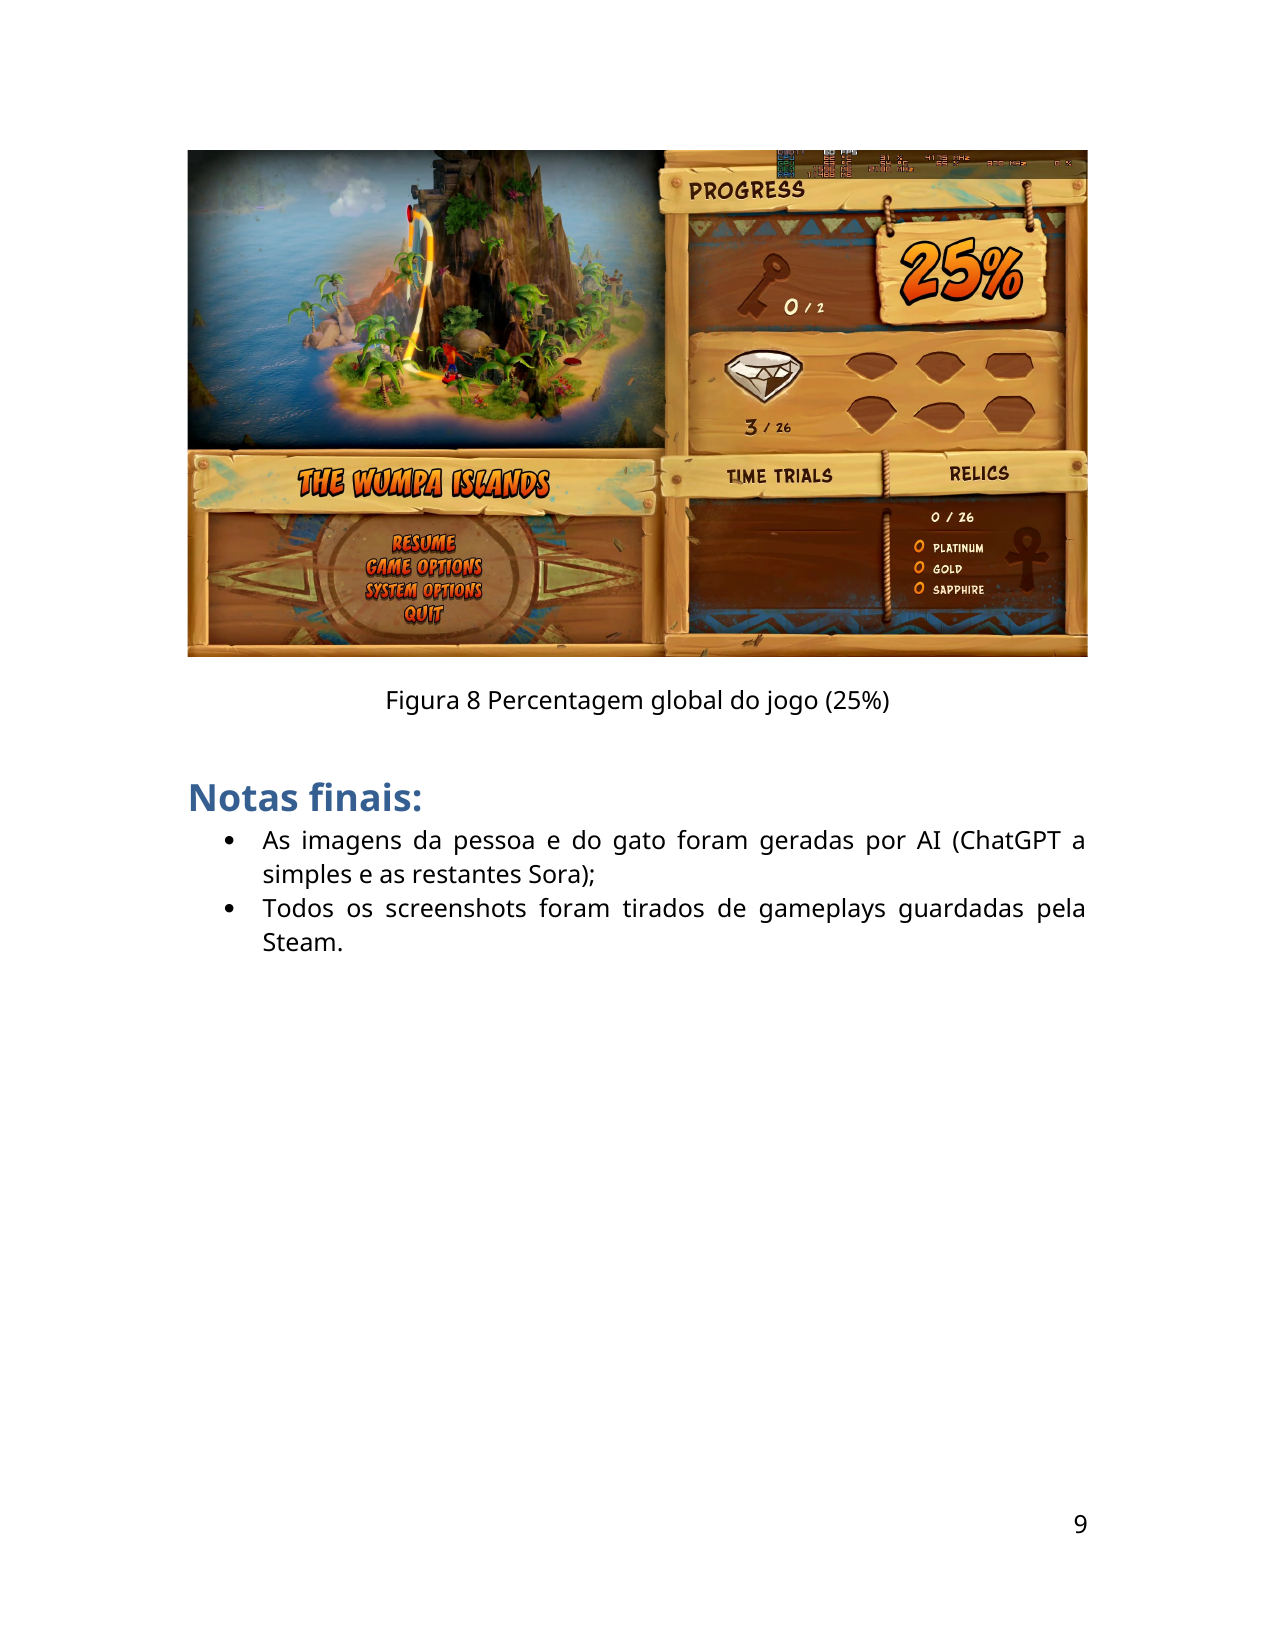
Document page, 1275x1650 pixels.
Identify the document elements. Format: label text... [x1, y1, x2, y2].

subtitle Notas finais: [187, 772, 1087, 823]
list Todos os screenshots foram tirados de gameplays guardadas pela Steam. [225, 891, 1087, 959]
picture [187, 150, 1088, 657]
text Figura 8 Percentagem global do jogo (25%) [187, 682, 1087, 716]
list As imagens da pessoa e do gato foram geradas por AI (ChatGPT a simples e as restantes Sora); [225, 823, 1087, 891]
